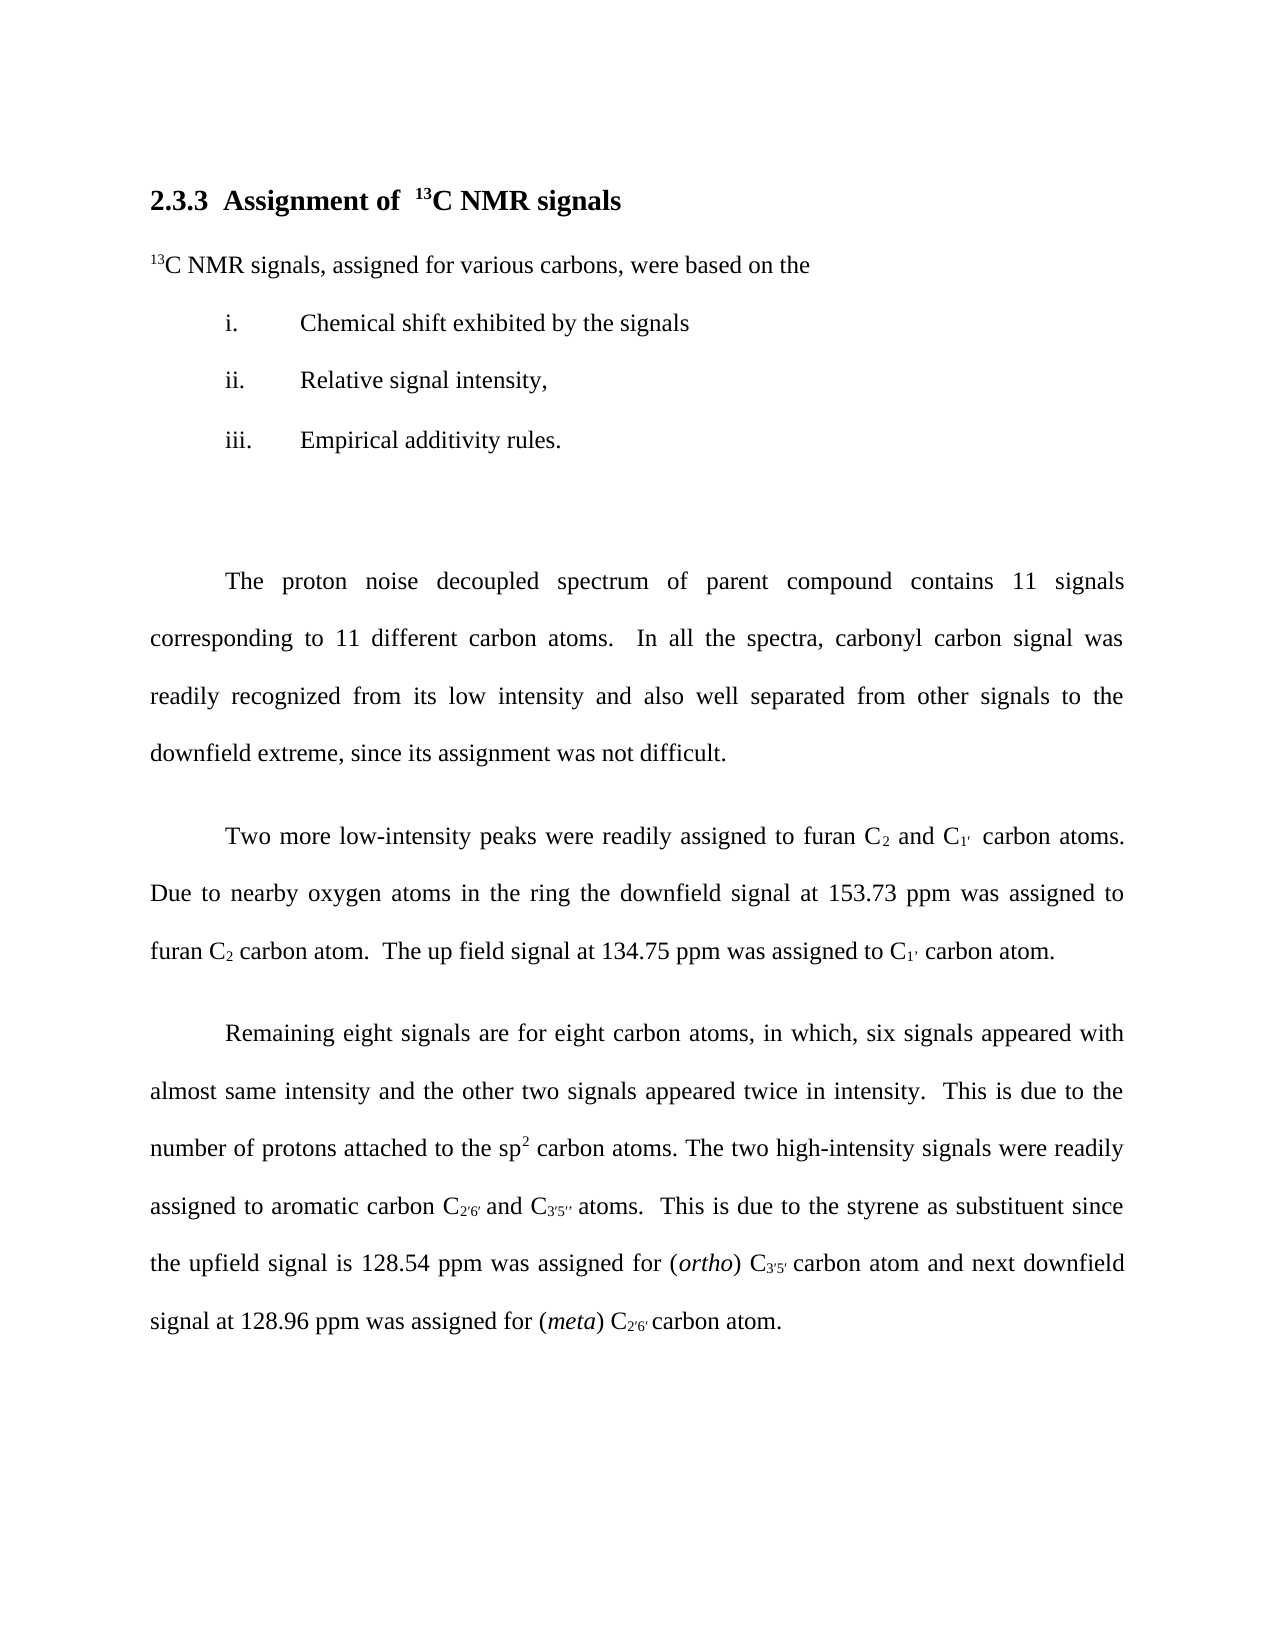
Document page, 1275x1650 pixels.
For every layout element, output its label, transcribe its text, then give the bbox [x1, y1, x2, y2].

text The proton noise decoupled spectrum of parent compound contains 11 signals corresponding to 11 different carbon atoms. In all the spectra, carbonyl carbon signal was readily recognized from its low intensity and also well separated from other signals to the downfield extreme, since its assignment was not difficult. [150, 566, 1125, 767]
list Empirical additivity rules. [225, 425, 1125, 454]
list Relative signal intensity, [225, 366, 1125, 394]
text Two more low-intensity peaks were readily assigned to furan C2 and C1′ carbon atoms. Due to nearby oxygen atoms in the ring the downfield signal at 153.73 ppm was assigned to furan C2 carbon atom. The up field signal at 134.75 ppm was assigned to C1’ carbon atom. [150, 821, 1125, 964]
text Remaining eight signals are for eight carbon atoms, in which, six signals appeared with almost same intensity and the other two signals appeared twice in intensity. This is due to the number of protons attached to the sp2 carbon atoms. The two high-intensity signals were readily assigned to aromatic carbon C2′6′ and C3′5′’ atoms. This is due to the styrene as substituent since the upfield signal is 128.54 ppm was assigned for (ortho) C3′5′ carbon atom and next downfield signal at 128.96 ppm was assigned for (meta) C2′6′ carbon atom. [150, 1018, 1125, 1334]
text 13C NMR signals, assigned for various carbons, were based on the [150, 251, 1125, 279]
text 2.3.3 Assignment of 13C NMR signals [150, 183, 1125, 217]
list Chemical shift exhibited by the signals [225, 308, 1125, 337]
